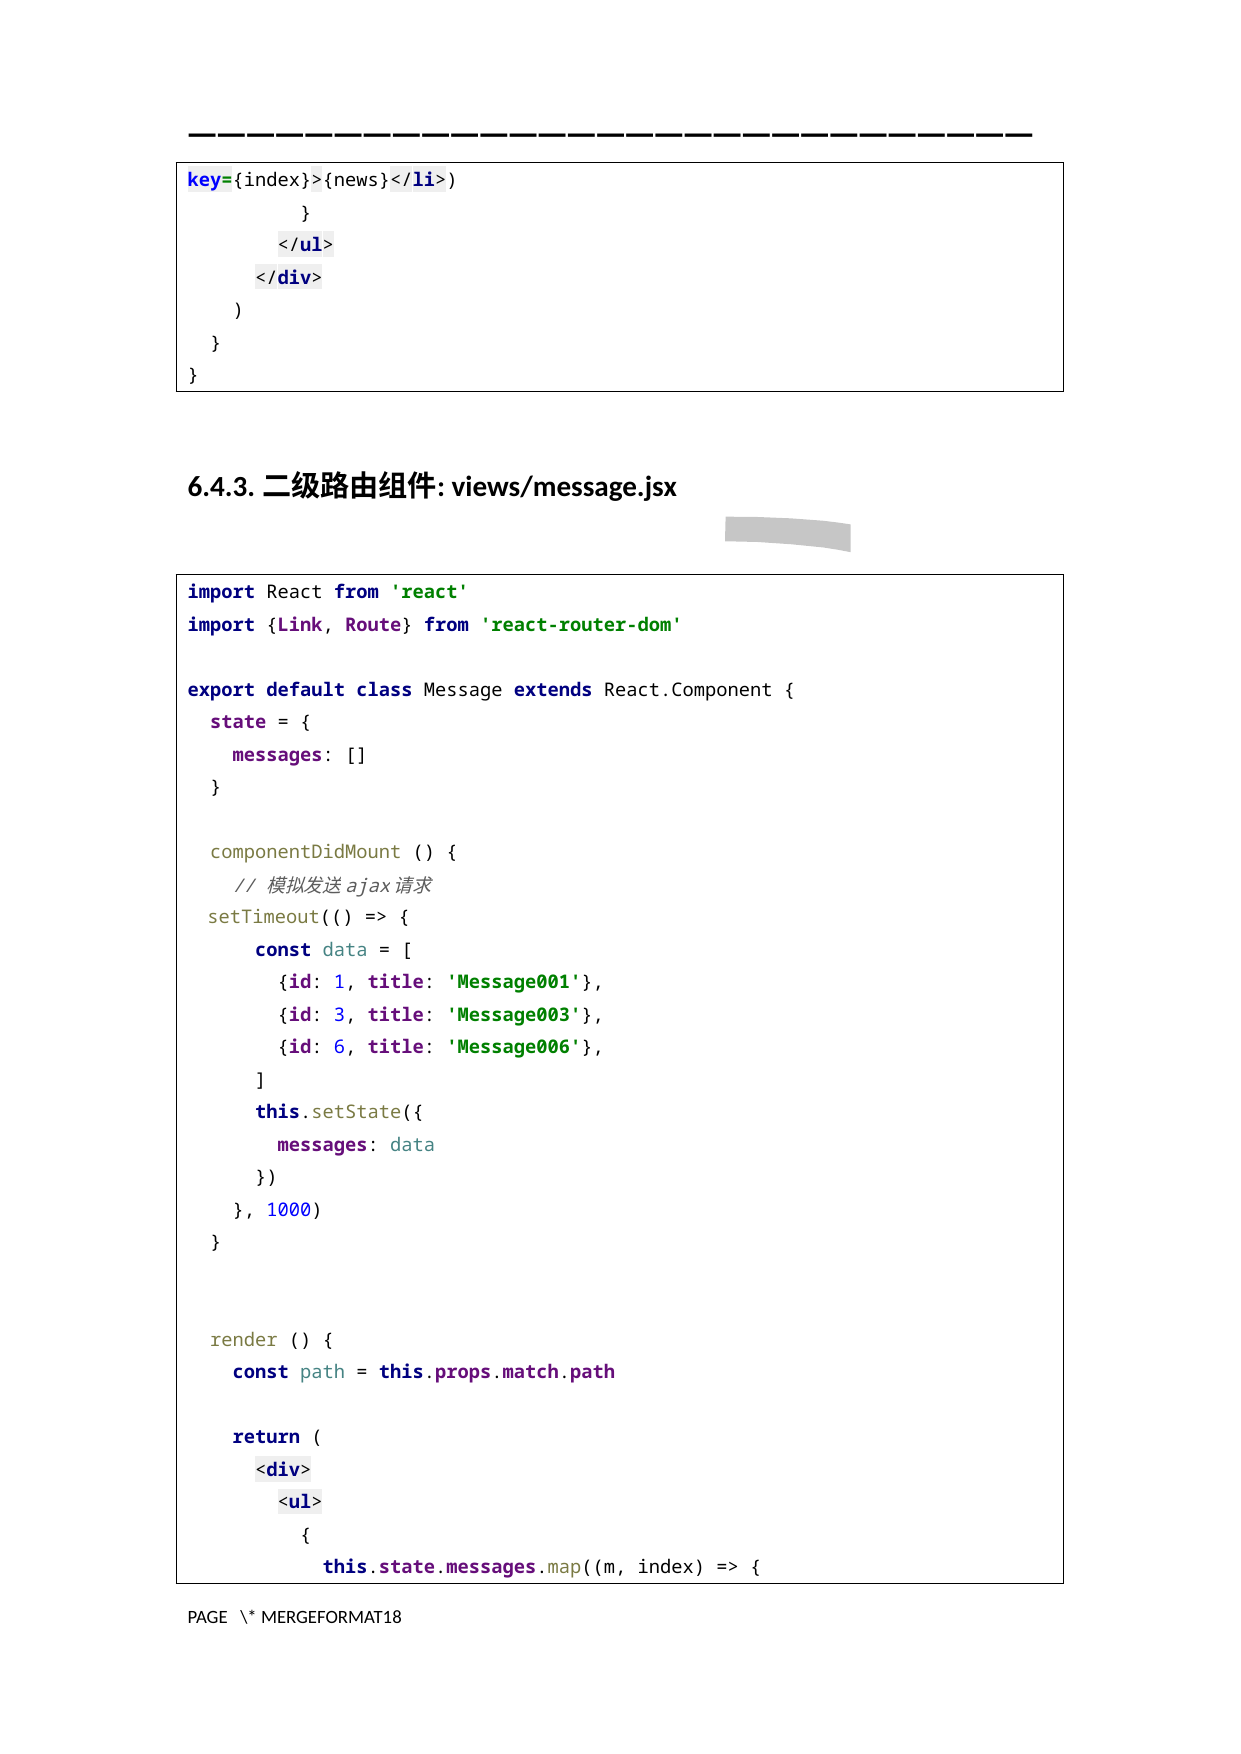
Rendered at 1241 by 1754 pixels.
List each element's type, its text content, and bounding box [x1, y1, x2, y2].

subtitle 6.4.3. 二级路由组件: views/message.jsx [187, 451, 1053, 516]
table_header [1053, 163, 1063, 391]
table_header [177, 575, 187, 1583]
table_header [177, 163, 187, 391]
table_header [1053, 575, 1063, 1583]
